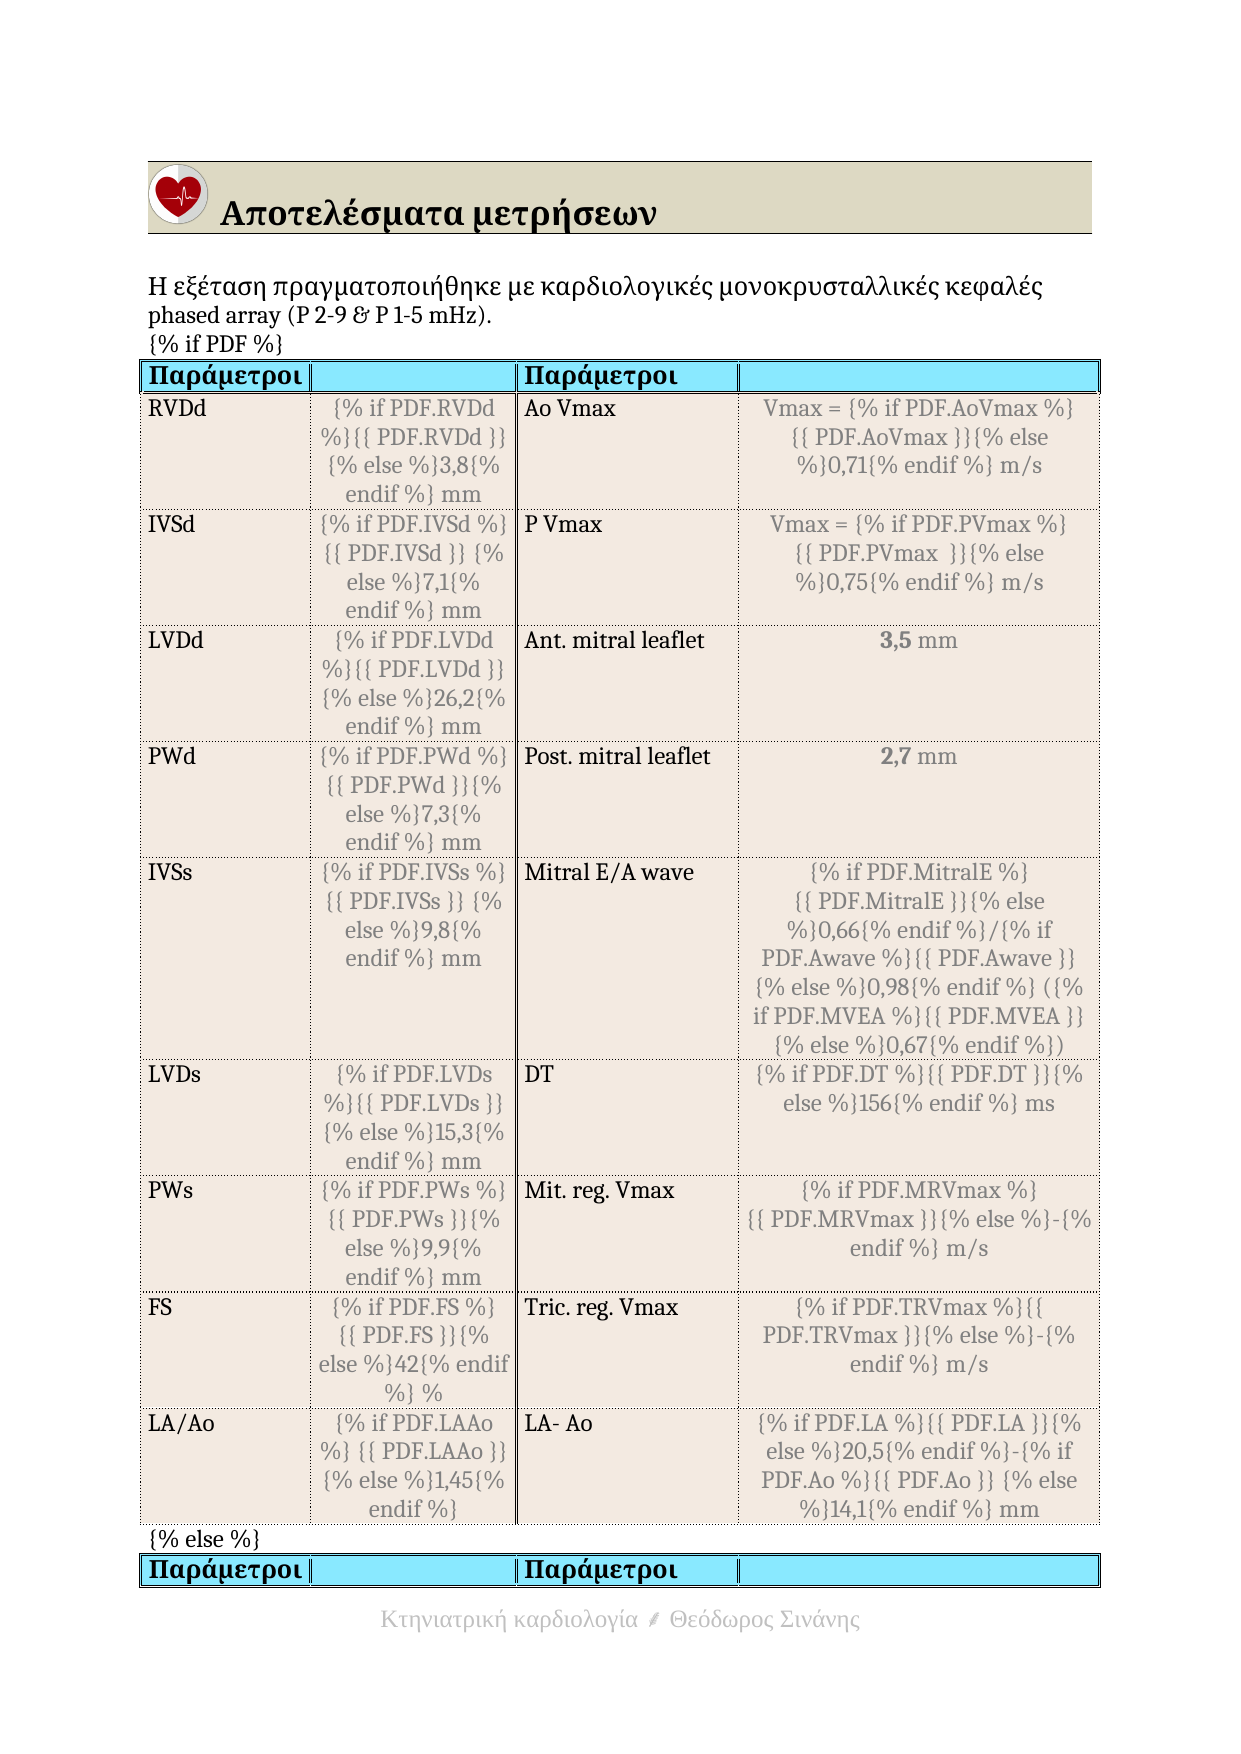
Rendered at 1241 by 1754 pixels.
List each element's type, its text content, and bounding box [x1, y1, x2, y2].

table_header Παράμετροι [142, 1556, 310, 1585]
table_header [310, 360, 517, 391]
table_cell Vmax = {% if PDF.PVmax %}{{ PDF.PVmax }}{% else %}0,75{% endif %} m/s [738, 509, 1100, 625]
text {% if PDF %} [148, 330, 1092, 359]
table_cell {% if PDF.FS %}{{ PDF.FS }}{% else %}42{% endif %} % [310, 1291, 515, 1407]
table_header [738, 362, 1098, 391]
table_cell Mit. reg. Vmax [518, 1175, 738, 1291]
table_cell {% if PDF.PWd %}{{ PDF.PWd }}{% else %}7,3{% endif %} mm [310, 741, 515, 857]
table_header Παράμετροι [142, 362, 310, 391]
table_cell RVDd [140, 391, 310, 509]
table_cell {% if PDF.LA %}{{ PDF.LA }}{% else %}20,5{% endif %}-{% if PDF.Ao %}{{ PDF.Ao }} {% else %}14,1{% endif %} mm [738, 1408, 1100, 1523]
table_header Παράμετροι [517, 1556, 738, 1585]
table_cell {% if PDF.LVDs %}{{ PDF.LVDs }}{% else %}15,3{% endif %} mm [310, 1059, 515, 1175]
table_cell 3,5 mm [738, 625, 1100, 741]
table_cell DT [518, 1059, 738, 1175]
table_cell Vmax = {% if PDF.AoVmax %}{{ PDF.AoVmax }}{% else %}0,71{% endif %} m/s [738, 391, 1100, 509]
table_cell {% if PDF.DT %}{{ PDF.DT }}{% else %}156{% endif %} ms [738, 1059, 1100, 1175]
table_cell IVSs [140, 857, 310, 1059]
table_cell Tric. reg. Vmax [518, 1291, 738, 1407]
table_cell Ant. mitral leaflet [518, 625, 738, 741]
table_cell P Vmax [518, 509, 738, 625]
table_cell {% if PDF.LAAo %} {{ PDF.LAAo }}{% else %}1,45{% endif %} [310, 1408, 515, 1523]
table_cell {% if PDF.MitralE %}{{ PDF.MitralE }}{% else %}0,66{% endif %}/{% if PDF.Awave %}{{ PDF.Awave }} {% else %}0,98{% endif %} ({% if PDF.MVEA %}{{ PDF.MVEA }}{% else %}0,67{% endif %}) [738, 857, 1100, 1059]
text Η εξέταση πραγματοποιήθηκε με καρδιολογικές μονοκρυσταλλικές κεφαλές phased array (P 2-9 & P 1-5 mHz). [148, 273, 1092, 330]
table_cell PWs [140, 1175, 310, 1291]
table_cell {% if PDF.IVSd %}{{ PDF.IVSd }} {% else %}7,1{% endif %} mm [310, 509, 515, 625]
table_cell {% if PDF.MRVmax %}{{ PDF.MRVmax }}{% else %}-{% endif %} m/s [738, 1175, 1100, 1291]
table_cell {% if PDF.RVDd %}{{ PDF.RVDd }}{% else %}3,8{% endif %} mm [310, 394, 515, 509]
text {% else %} [148, 1524, 1092, 1553]
table_header [310, 1554, 517, 1585]
table_cell Ao Vmax [518, 394, 738, 509]
text Αποτελέσματα μετρήσεων [148, 162, 1092, 233]
table_cell LA/Ao [140, 1408, 310, 1523]
table_cell {% if PDF.PWs %}{{ PDF.PWs }}{% else %}9,9{% endif %} mm [310, 1175, 515, 1291]
table_cell LA- Ao [518, 1408, 738, 1523]
table_cell IVSd [140, 509, 310, 625]
table_cell 2,7 mm [738, 741, 1100, 857]
table_cell FS [140, 1291, 310, 1407]
table_header [738, 1556, 1098, 1585]
table_cell {% if PDF.LVDd %}{{ PDF.LVDd }} {% else %}26,2{% endif %} mm [310, 625, 515, 741]
table_header Παράμετροι [517, 362, 738, 391]
picture [147, 164, 209, 225]
table_cell {% if PDF.IVSs %}{{ PDF.IVSs }} {% else %}9,8{% endif %} mm [310, 857, 515, 1059]
table_cell PWd [140, 741, 310, 857]
table_cell {% if PDF.TRVmax %}{{ PDF.TRVmax }}{% else %}-{% endif %} m/s [738, 1291, 1100, 1407]
table_cell Post. mitral leaflet [518, 741, 738, 857]
table_cell LVDd [140, 625, 310, 741]
table_cell Mitral E/A wave [518, 857, 738, 1059]
table_cell LVDs [140, 1059, 310, 1175]
